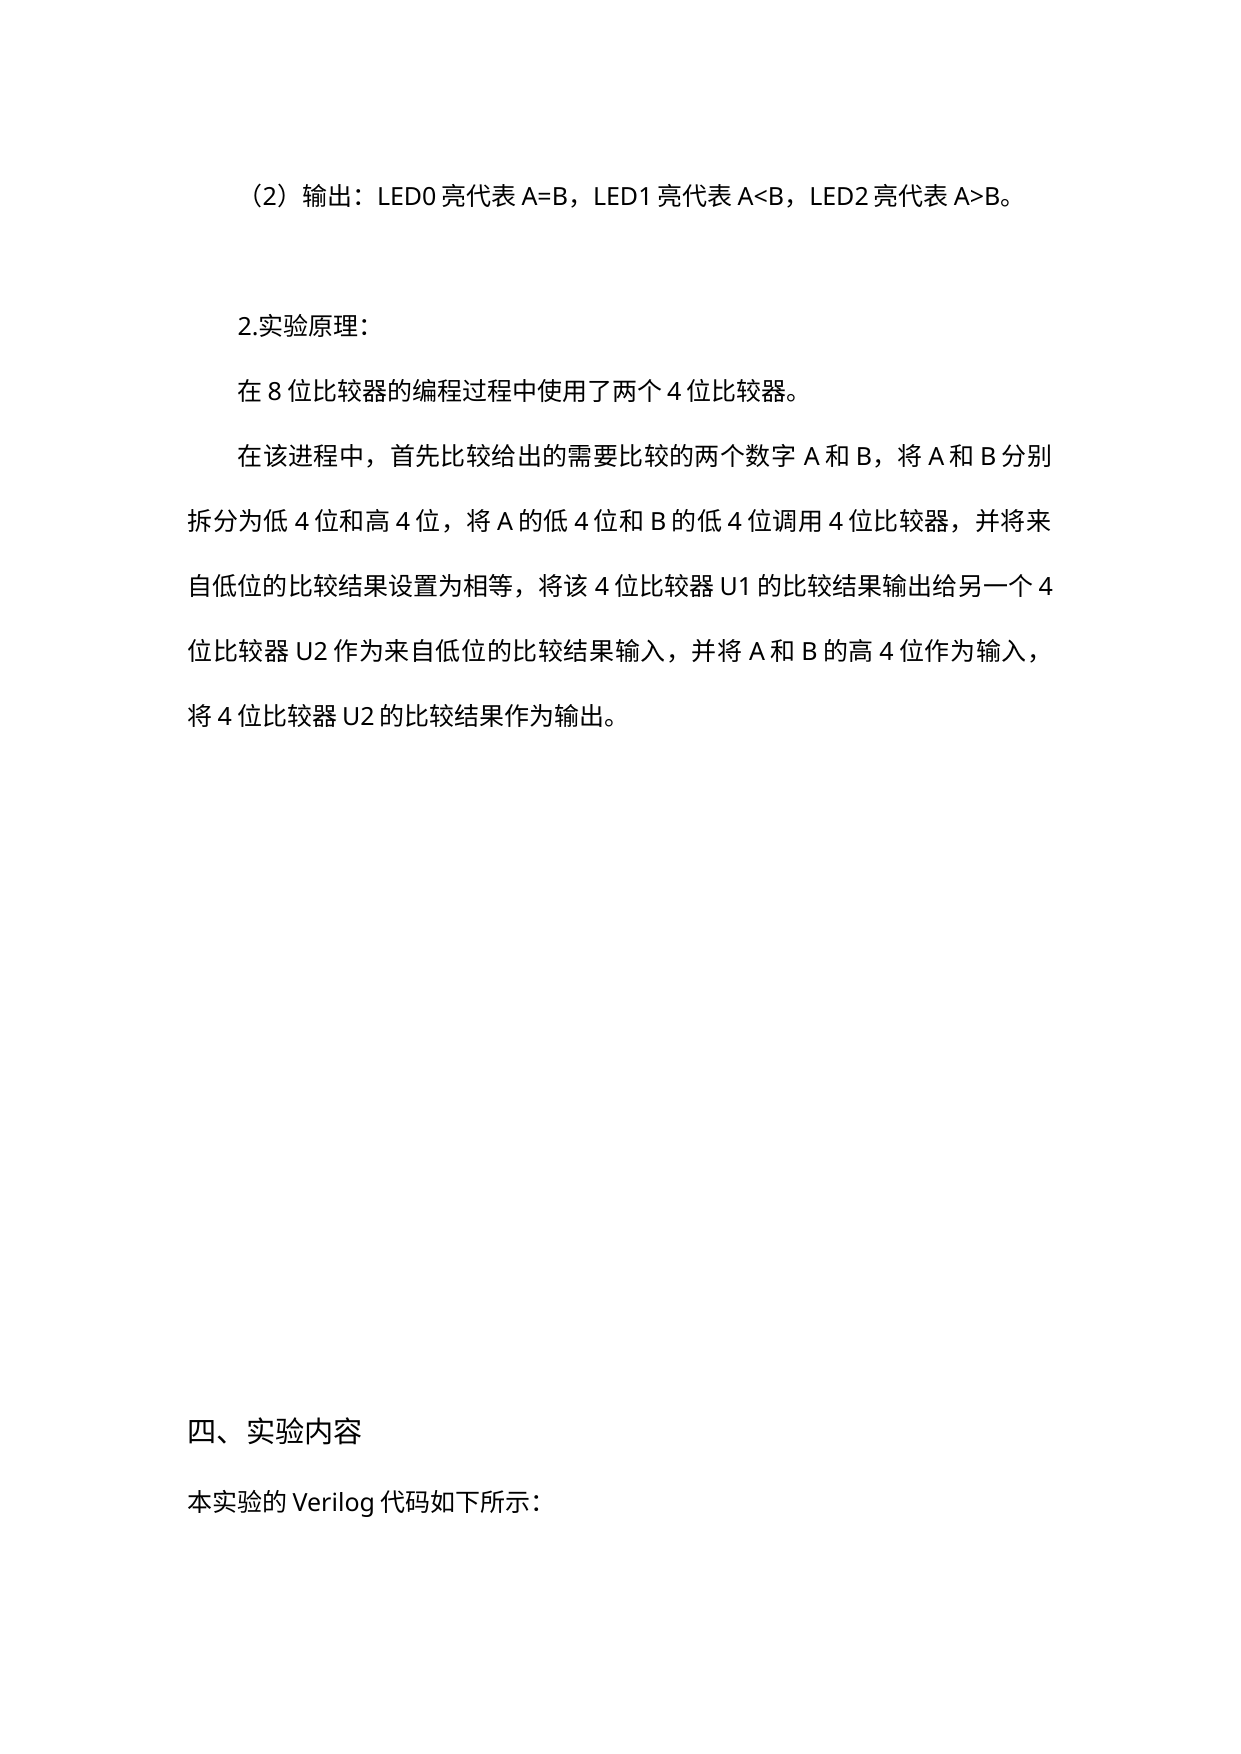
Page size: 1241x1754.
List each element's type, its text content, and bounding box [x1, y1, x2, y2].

text （2）输出：LED0亮代表A=B，LED1亮代表A<B，LED2亮代表A>B。 [187, 162, 1053, 227]
text 2.实验原理： [187, 292, 1053, 357]
list 四、实验内容 [187, 1397, 1053, 1462]
text 本实验的Verilog代码如下所示： [187, 1468, 1053, 1533]
text 在8位比较器的编程过程中使用了两个4位比较器。 [187, 357, 1053, 422]
text 在该进程中，首先比较给出的需要比较的两个数字A和B，将A和B分别拆分为低4位和高4位，将A的低4位和B的低4位调用4位比较器，并将来自低位的比较结果设置为相等，将该4位比较器U1的比较结果输出给另一个4位比较器U2作为来自低位的比较结果输入，并将A和B的高4位作为输入，将4位比较器U2的比较结果作为输出。 [187, 422, 1053, 747]
